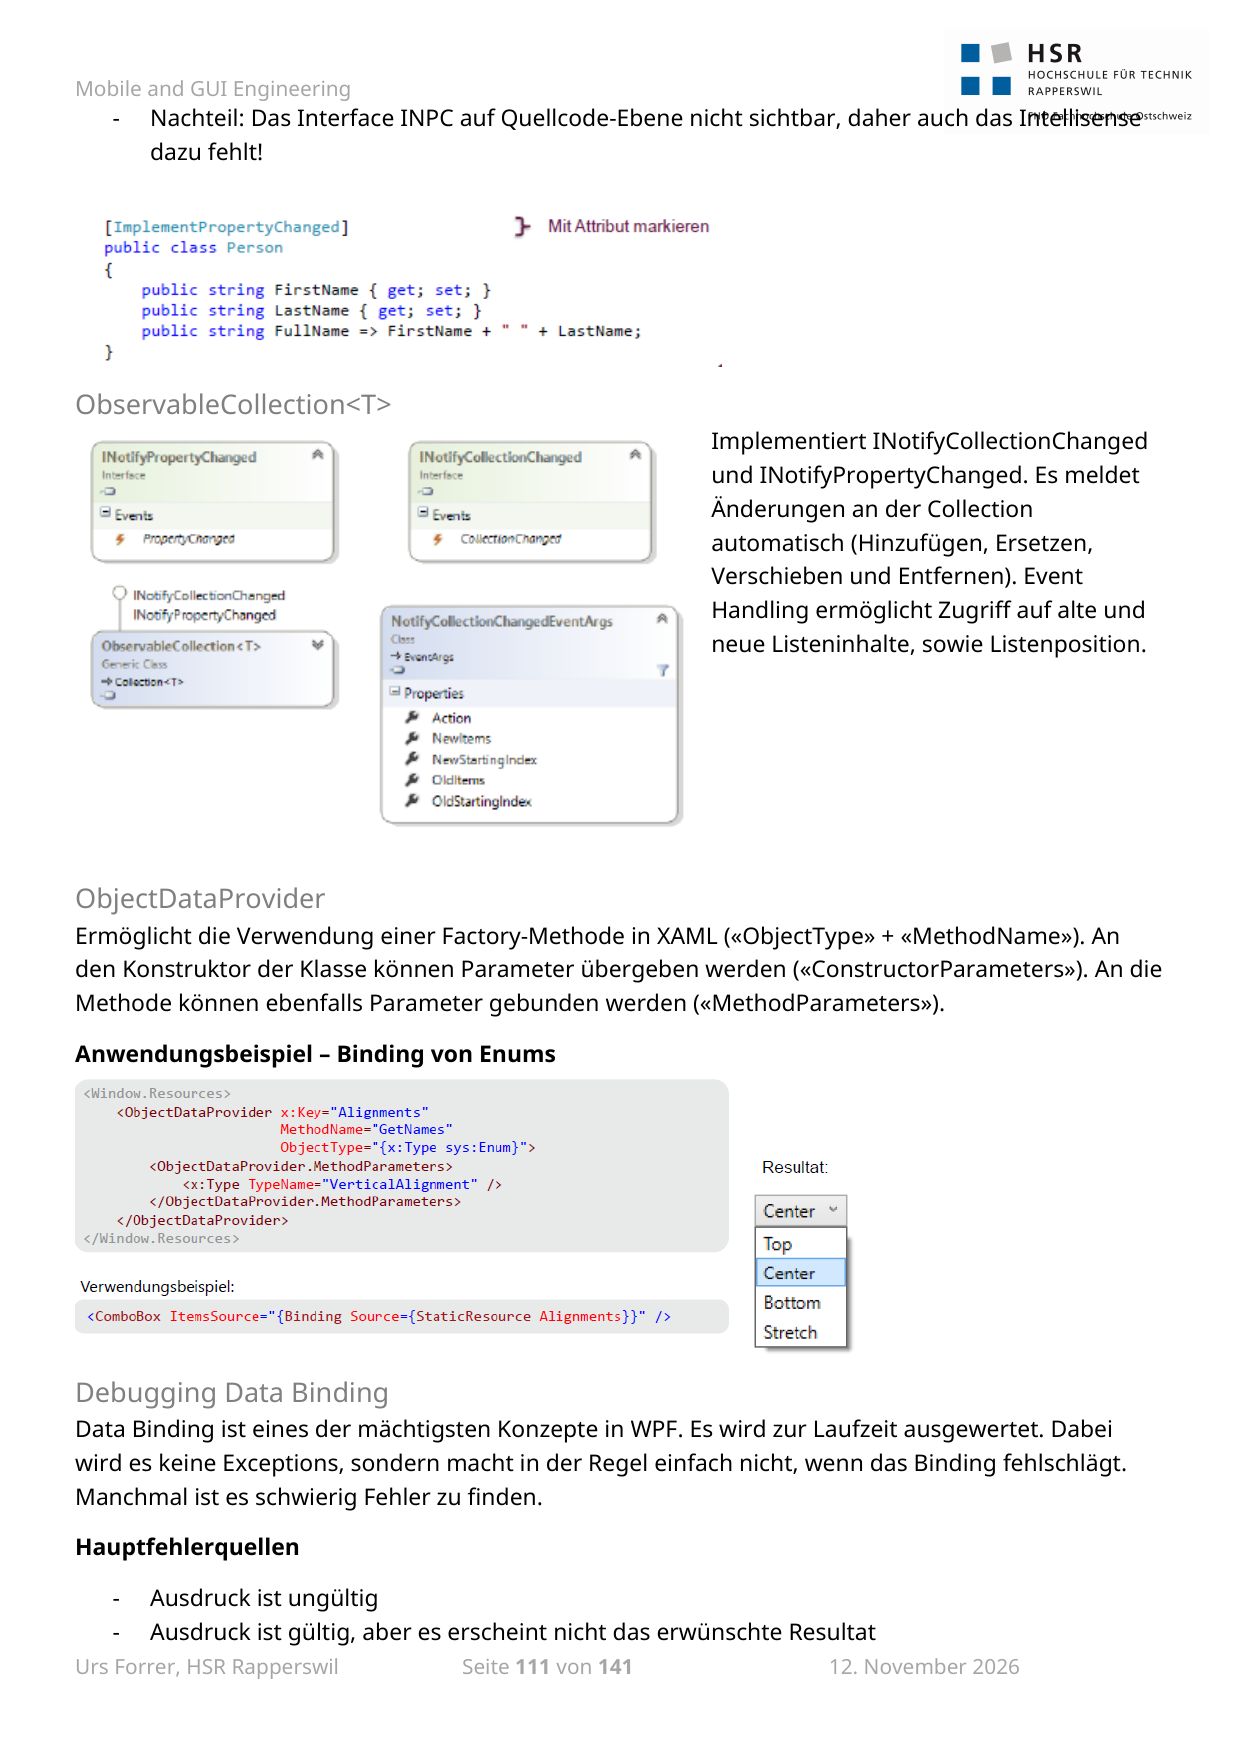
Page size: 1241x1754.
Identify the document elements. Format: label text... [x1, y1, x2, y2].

text Hauptfehlerquellen [75, 1531, 1165, 1563]
list Nachteil: Das Interface INPC auf Quellcode-Ebene nicht sichtbar, daher auch das Intellisense dazu fehlt! [112, 102, 1165, 167]
subtitle ObjectDataProvider [75, 880, 1165, 917]
subtitle Debugging Data Binding [75, 1374, 1165, 1411]
list Ausdruck ist gültig, aber es erscheint nicht das erwünschte Resultat [112, 1616, 1165, 1647]
text Implementiert INotifyCollectionChanged und INotifyPropertyChanged. Es meldet Änderungen an der Collection automatisch (Hinzufügen, Ersetzen, Verschieben und Entfernen). Event Handling ermöglicht Zugriff auf alte und neue Listeninhalte, sowie Listenposition. [693, 425, 1165, 659]
subtitle ObservableCollection<T> [75, 385, 1165, 422]
picture [75, 425, 693, 838]
picture [75, 186, 722, 367]
picture [943, 29, 1210, 134]
picture [75, 1071, 857, 1355]
text Ermöglicht die Verwendung einer Factory-Methode in XAML («ObjectType» + «MethodName»). An den Konstruktor der Klasse können Parameter übergeben werden («ConstructorParameters»). An die Methode können ebenfalls Parameter gebunden werden («MethodParameters»). [75, 919, 1165, 1018]
list Ausdruck ist ungültig [112, 1582, 1165, 1613]
text Data Binding ist eines der mächtigsten Konzepte in WPF. Es wird zur Laufzeit ausgewertet. Dabei wird es keine Exceptions, sondern macht in der Regel einfach nicht, wenn das Binding fehlschlägt. Manchmal ist es schwierig Fehler zu finden. [75, 1413, 1165, 1512]
